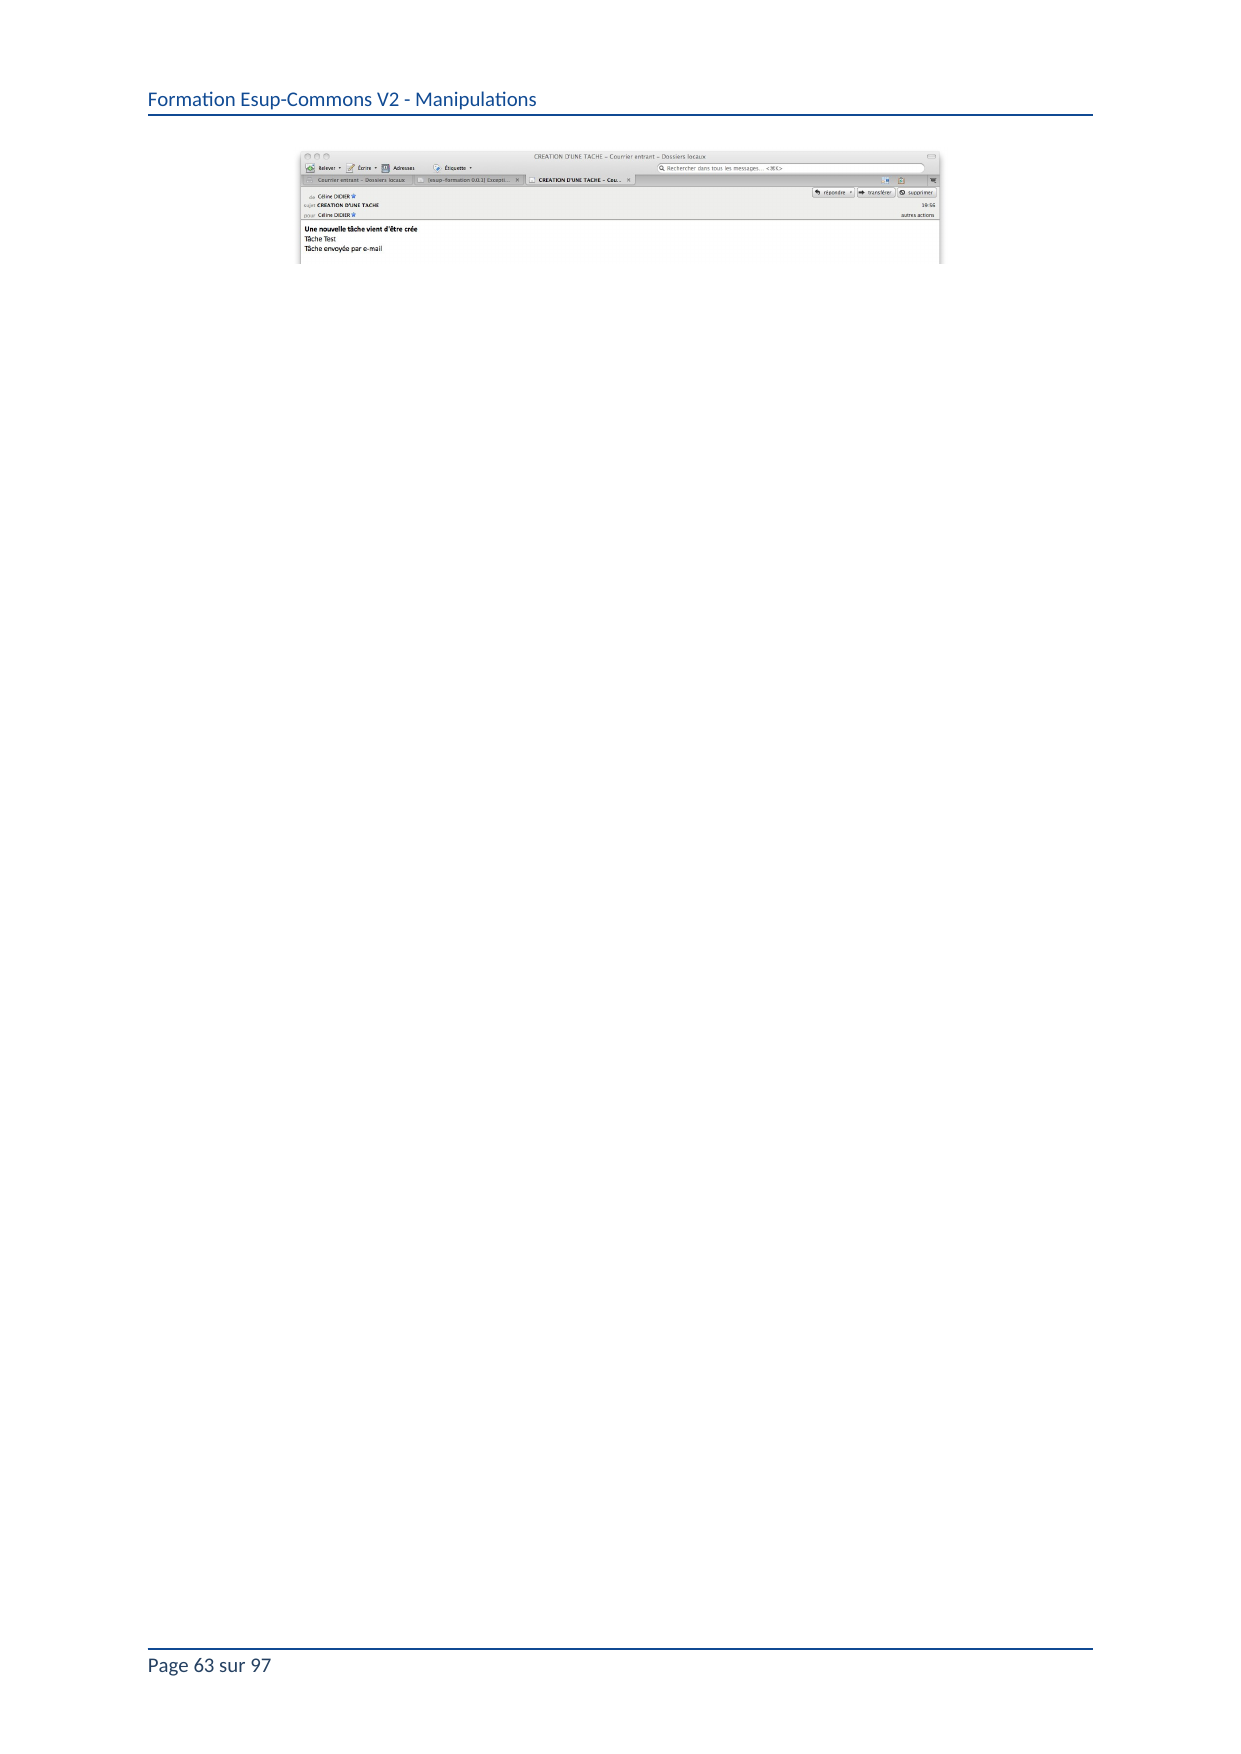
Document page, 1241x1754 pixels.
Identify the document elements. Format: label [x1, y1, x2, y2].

picture [292, 147, 948, 264]
